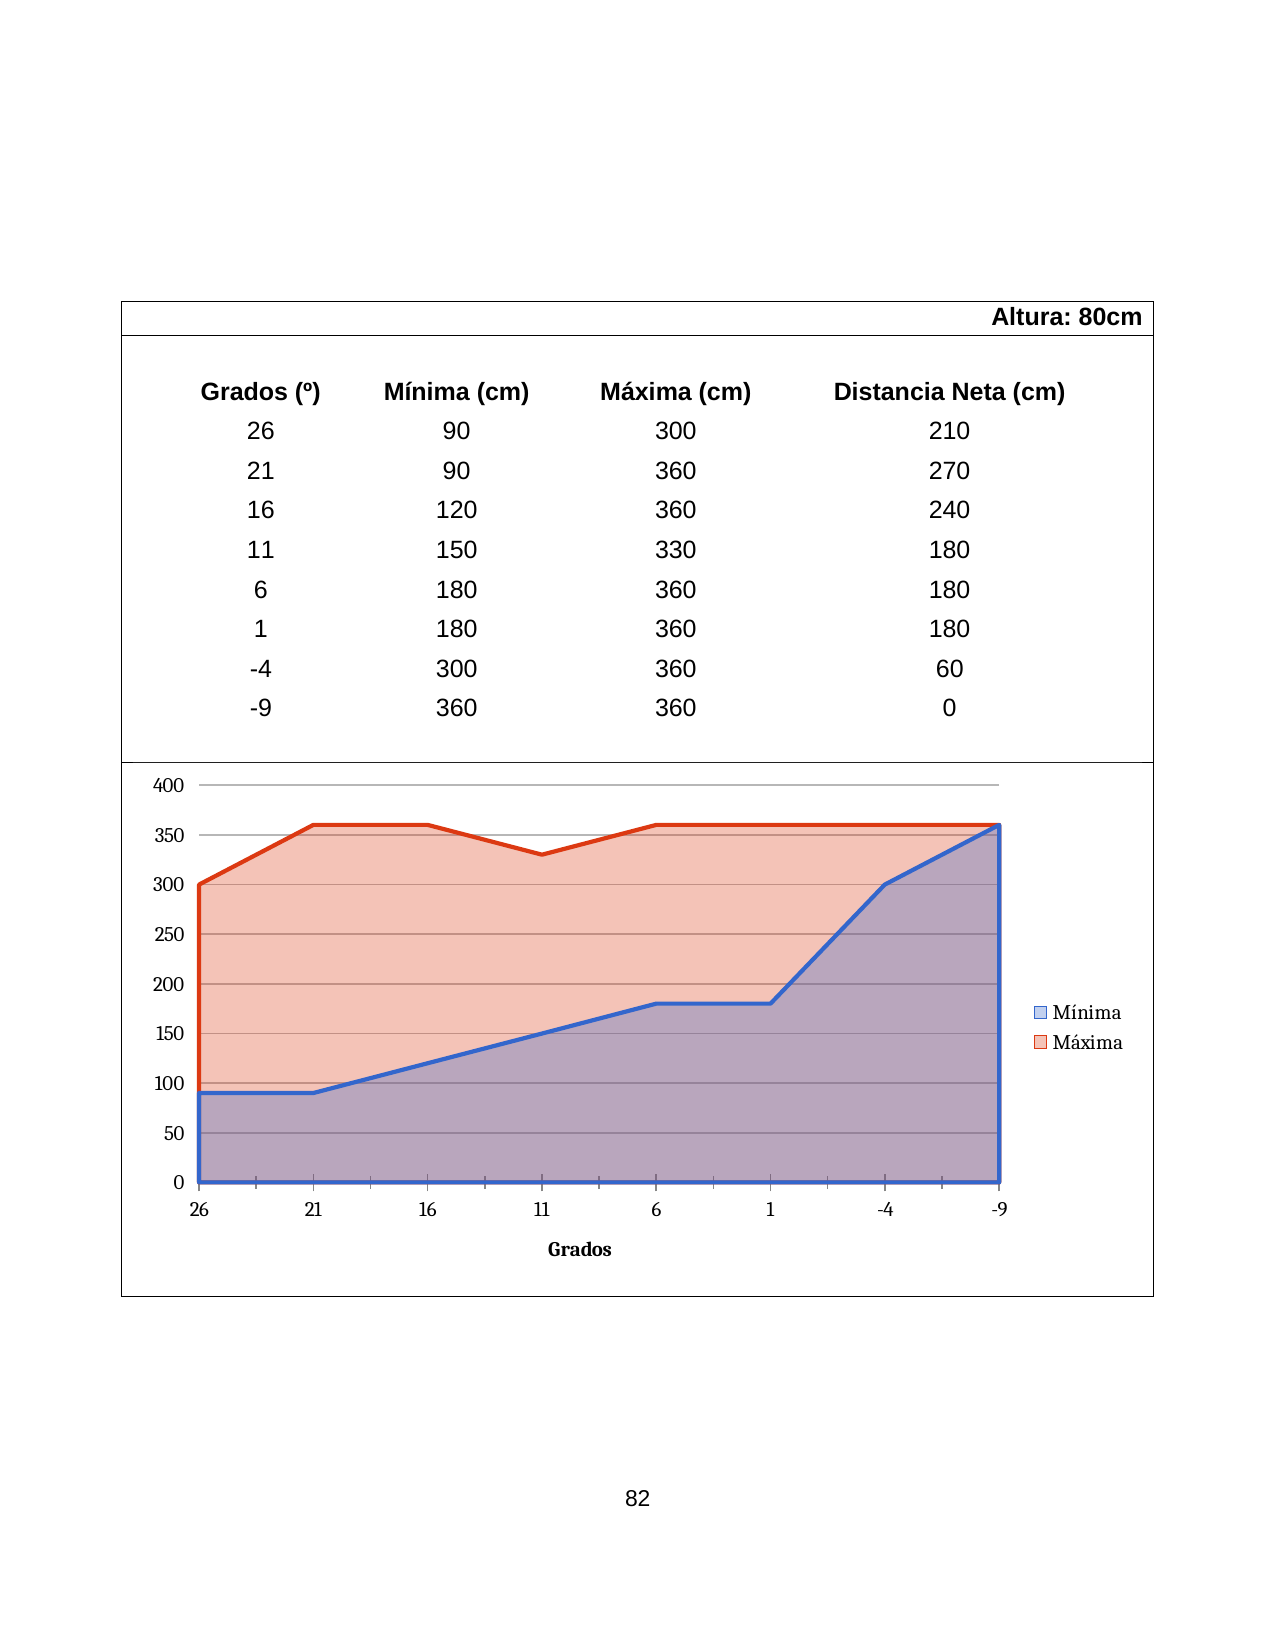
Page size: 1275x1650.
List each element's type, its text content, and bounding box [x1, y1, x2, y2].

table_cell [122, 763, 1153, 1296]
table_header Altura: 80cm [122, 302, 1153, 335]
table_cell [122, 336, 1153, 762]
